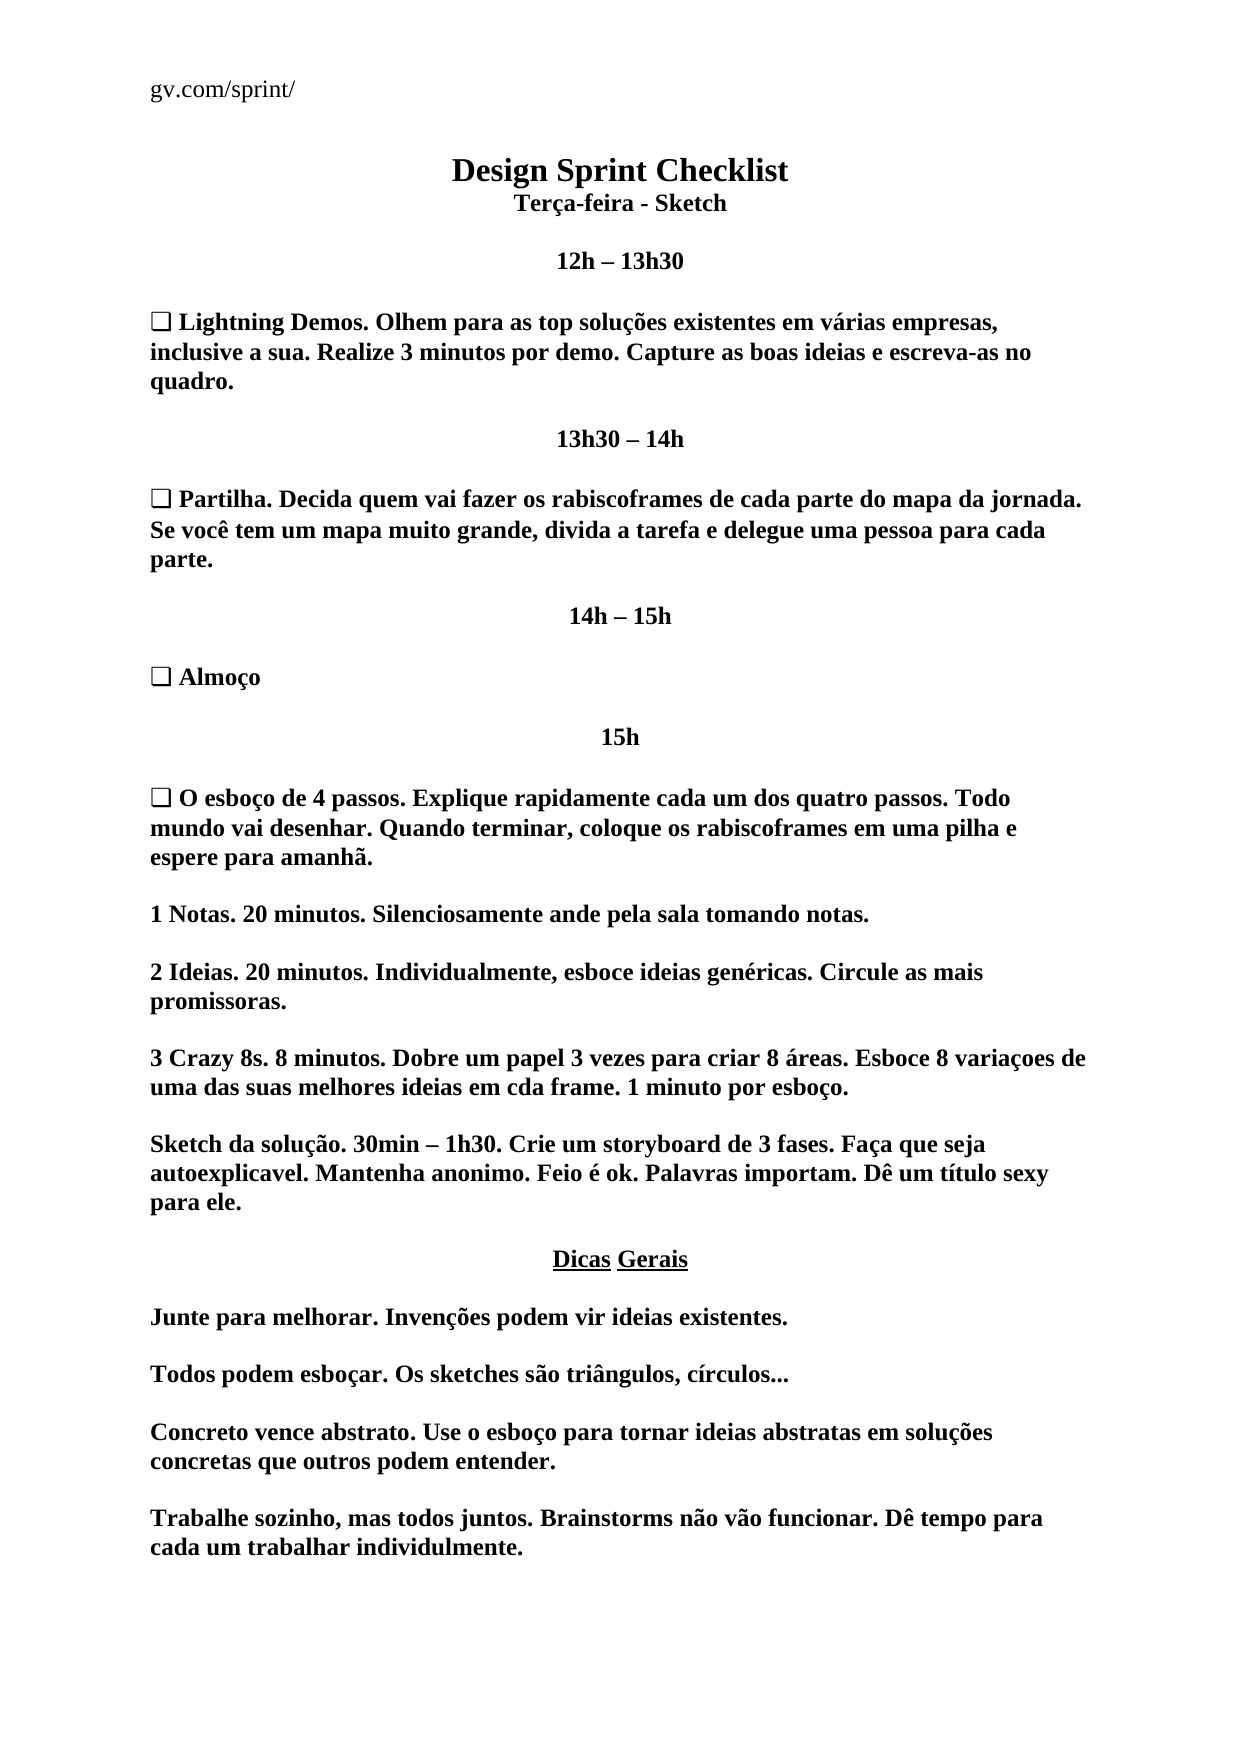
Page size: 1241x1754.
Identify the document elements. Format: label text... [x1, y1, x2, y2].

text 15h [150, 722, 1090, 751]
text Design Sprint Checklist [150, 150, 1090, 188]
text ❏ Almoço [150, 659, 1090, 693]
text 2 Ideias. 20 minutos. Individualmente, esboce ideias genéricas. Circule as mais promissoras. [150, 957, 1090, 1014]
text Todos podem esboçar. Os sketches são triângulos, círculos... [150, 1359, 1090, 1388]
text 13h30 – 14h [150, 424, 1090, 452]
text Trabalhe sozinho, mas todos juntos. Brainstorms não vão funcionar. Dê tempo para cada um trabalhar individulmente. [150, 1503, 1090, 1561]
text Sketch da solução. 30min – 1h30. Crie um storyboard de 3 fases. Faça que seja autoexplicavel. Mantenha anonimo. Feio é ok. Palavras importam. Dê um título sexy para ele. [150, 1129, 1090, 1216]
text ❏ Lightning Demos. Olhem para as top soluções existentes em várias empresas, inclusive a sua. Realize 3 minutos por demo. Capture as boas ideias e escreva-as no quadro. [150, 303, 1090, 395]
text 12h – 13h30 [150, 246, 1090, 274]
text 14h – 15h [150, 601, 1090, 630]
text Concreto vence abstrato. Use o esboço para tornar ideias abstratas em soluções concretas que outros podem entender. [150, 1417, 1090, 1474]
text Terça-feira - Sketch [150, 188, 1090, 217]
text 3 Crazy 8s. 8 minutos. Dobre um papel 3 vezes para criar 8 áreas. Esboce 8 variaçoes de uma das suas melhores ideias em cda frame. 1 minuto por esboço. [150, 1043, 1090, 1101]
text Dicas Gerais [150, 1244, 1090, 1273]
text ❏ Partilha. Decida quem vai fazer os rabiscoframes de cada parte do mapa da jornada. Se você tem um mapa muito grande, divida a tarefa e delegue uma pessoa para cada parte. [150, 481, 1090, 573]
text 1 Notas. 20 minutos. Silenciosamente ande pela sala tomando notas. [150, 899, 1090, 928]
text Junte para melhorar. Invenções podem vir ideias existentes. [150, 1302, 1090, 1331]
text ❏ O esboço de 4 passos. Explique rapidamente cada um dos quatro passos. Todo mundo vai desenhar. Quando terminar, coloque os rabiscoframes em uma pilha e espere para amanhã. [150, 779, 1090, 871]
